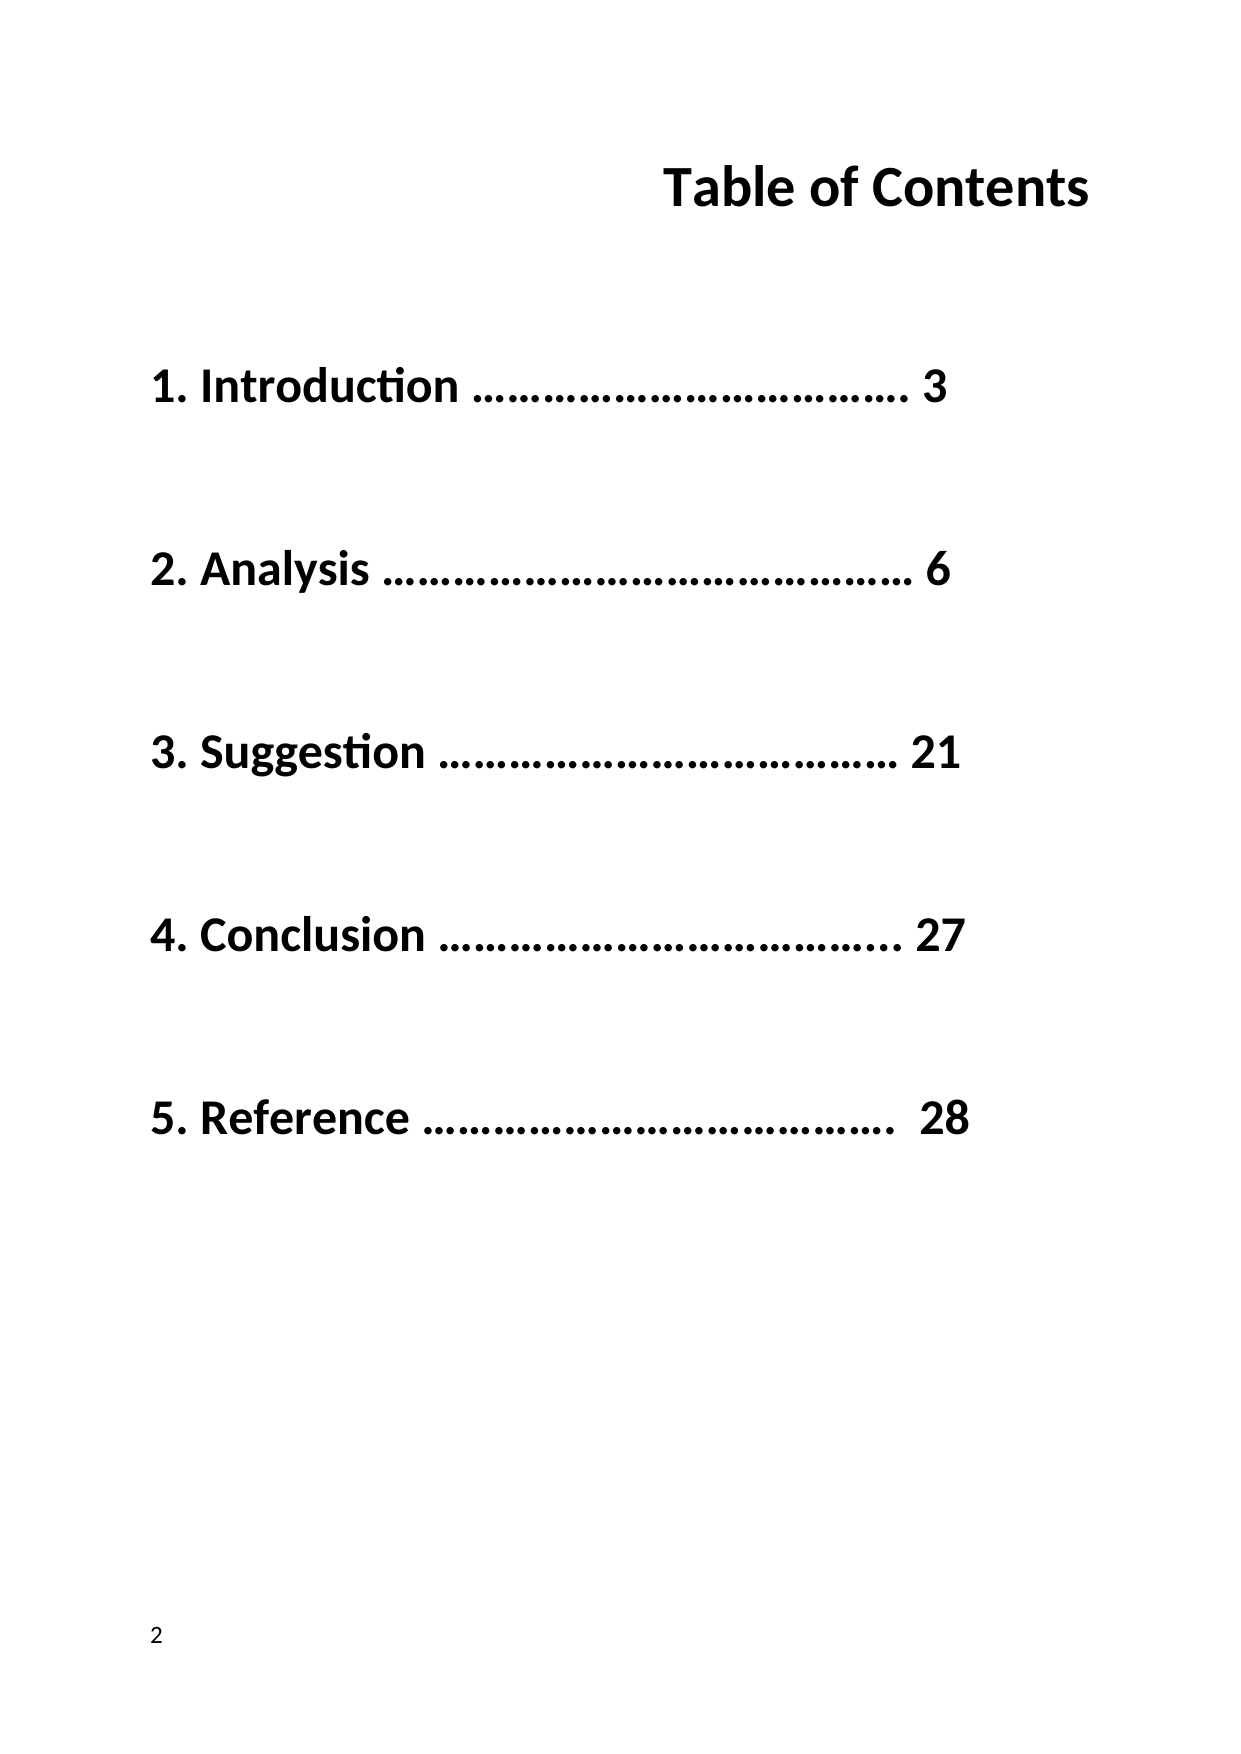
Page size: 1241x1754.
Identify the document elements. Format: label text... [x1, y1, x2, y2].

text 3. Suggestion ………………………………… 21 [150, 720, 973, 781]
text 4. Conclusion ………………………………... 27 [150, 903, 973, 964]
text 2. Analysis ……………………………………… 6 [150, 537, 973, 598]
text 5. Reference …………………………………. 28 [150, 1086, 973, 1147]
text Table of Contents [150, 150, 1090, 221]
text 1. Introduction ………………………………. 3 [150, 353, 973, 414]
